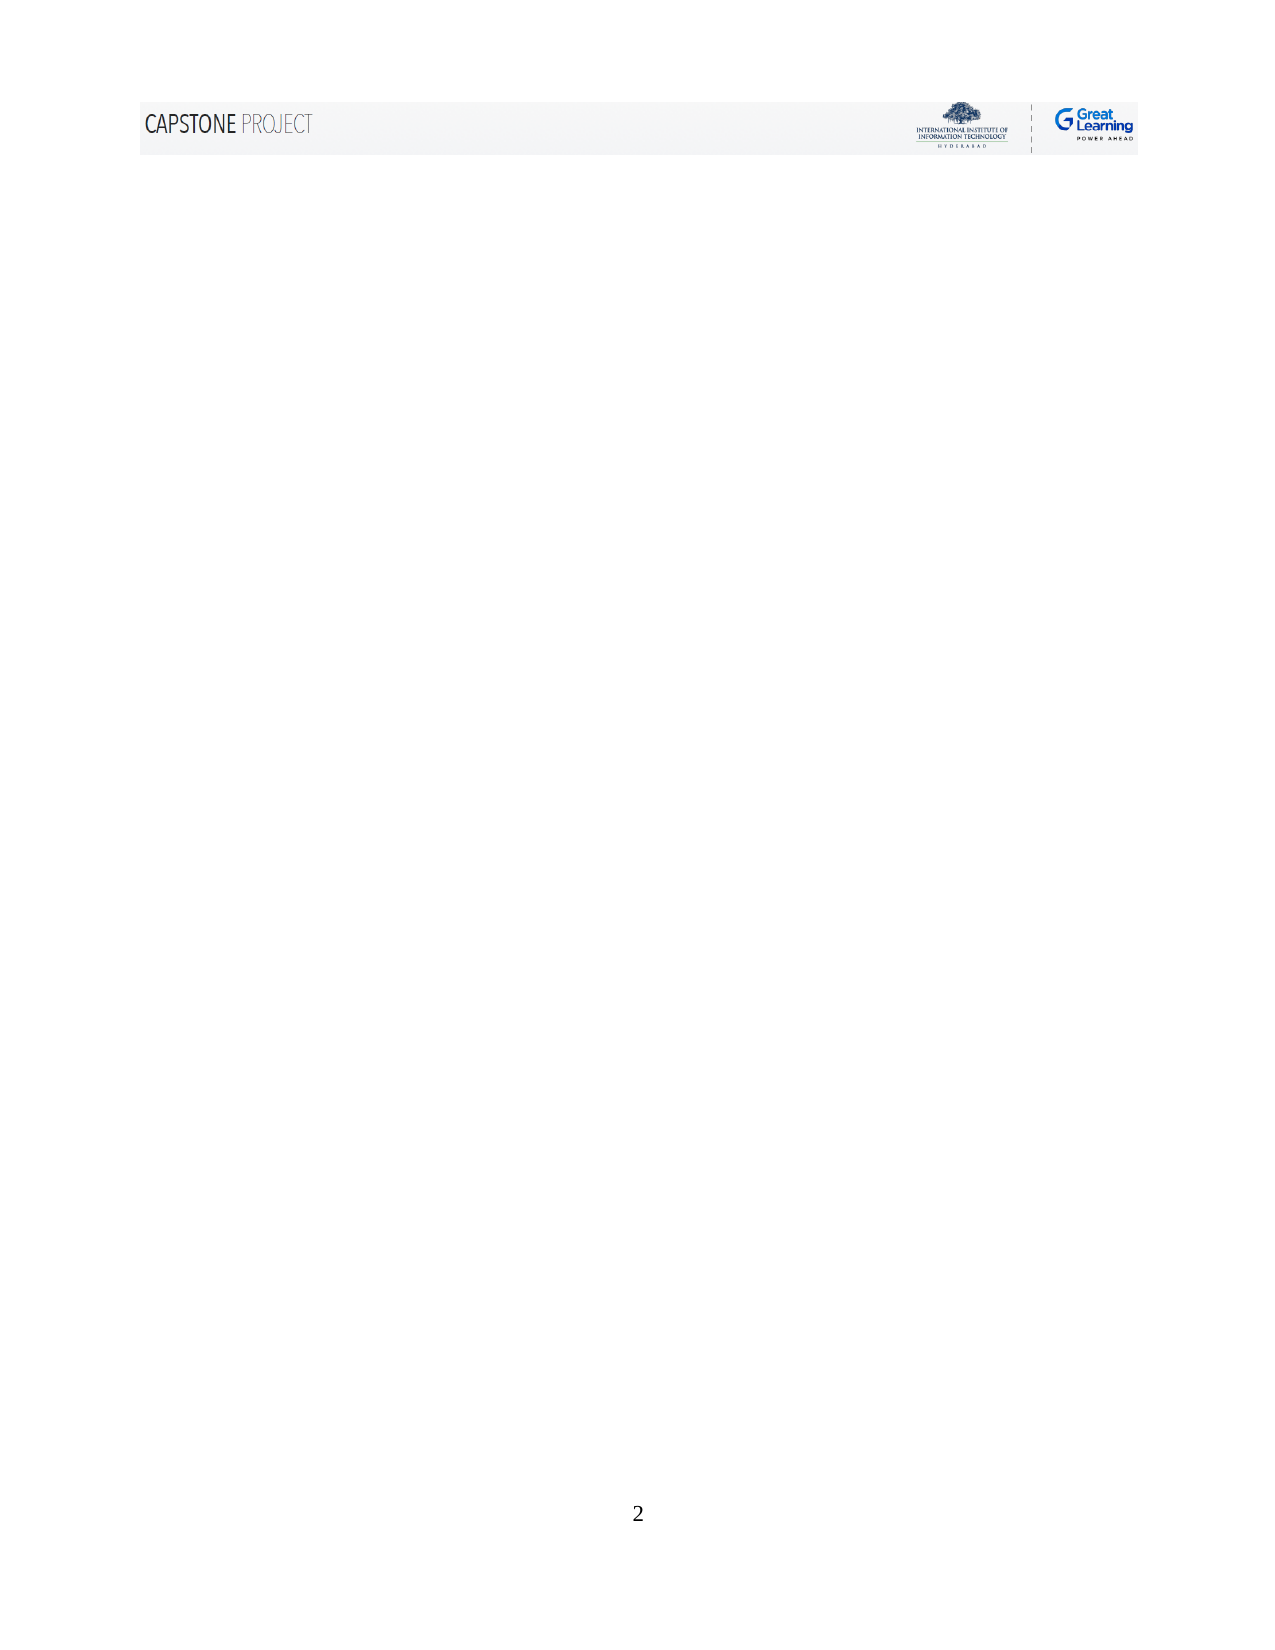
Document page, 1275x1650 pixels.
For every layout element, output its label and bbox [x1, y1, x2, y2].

picture [140, 102, 1138, 155]
